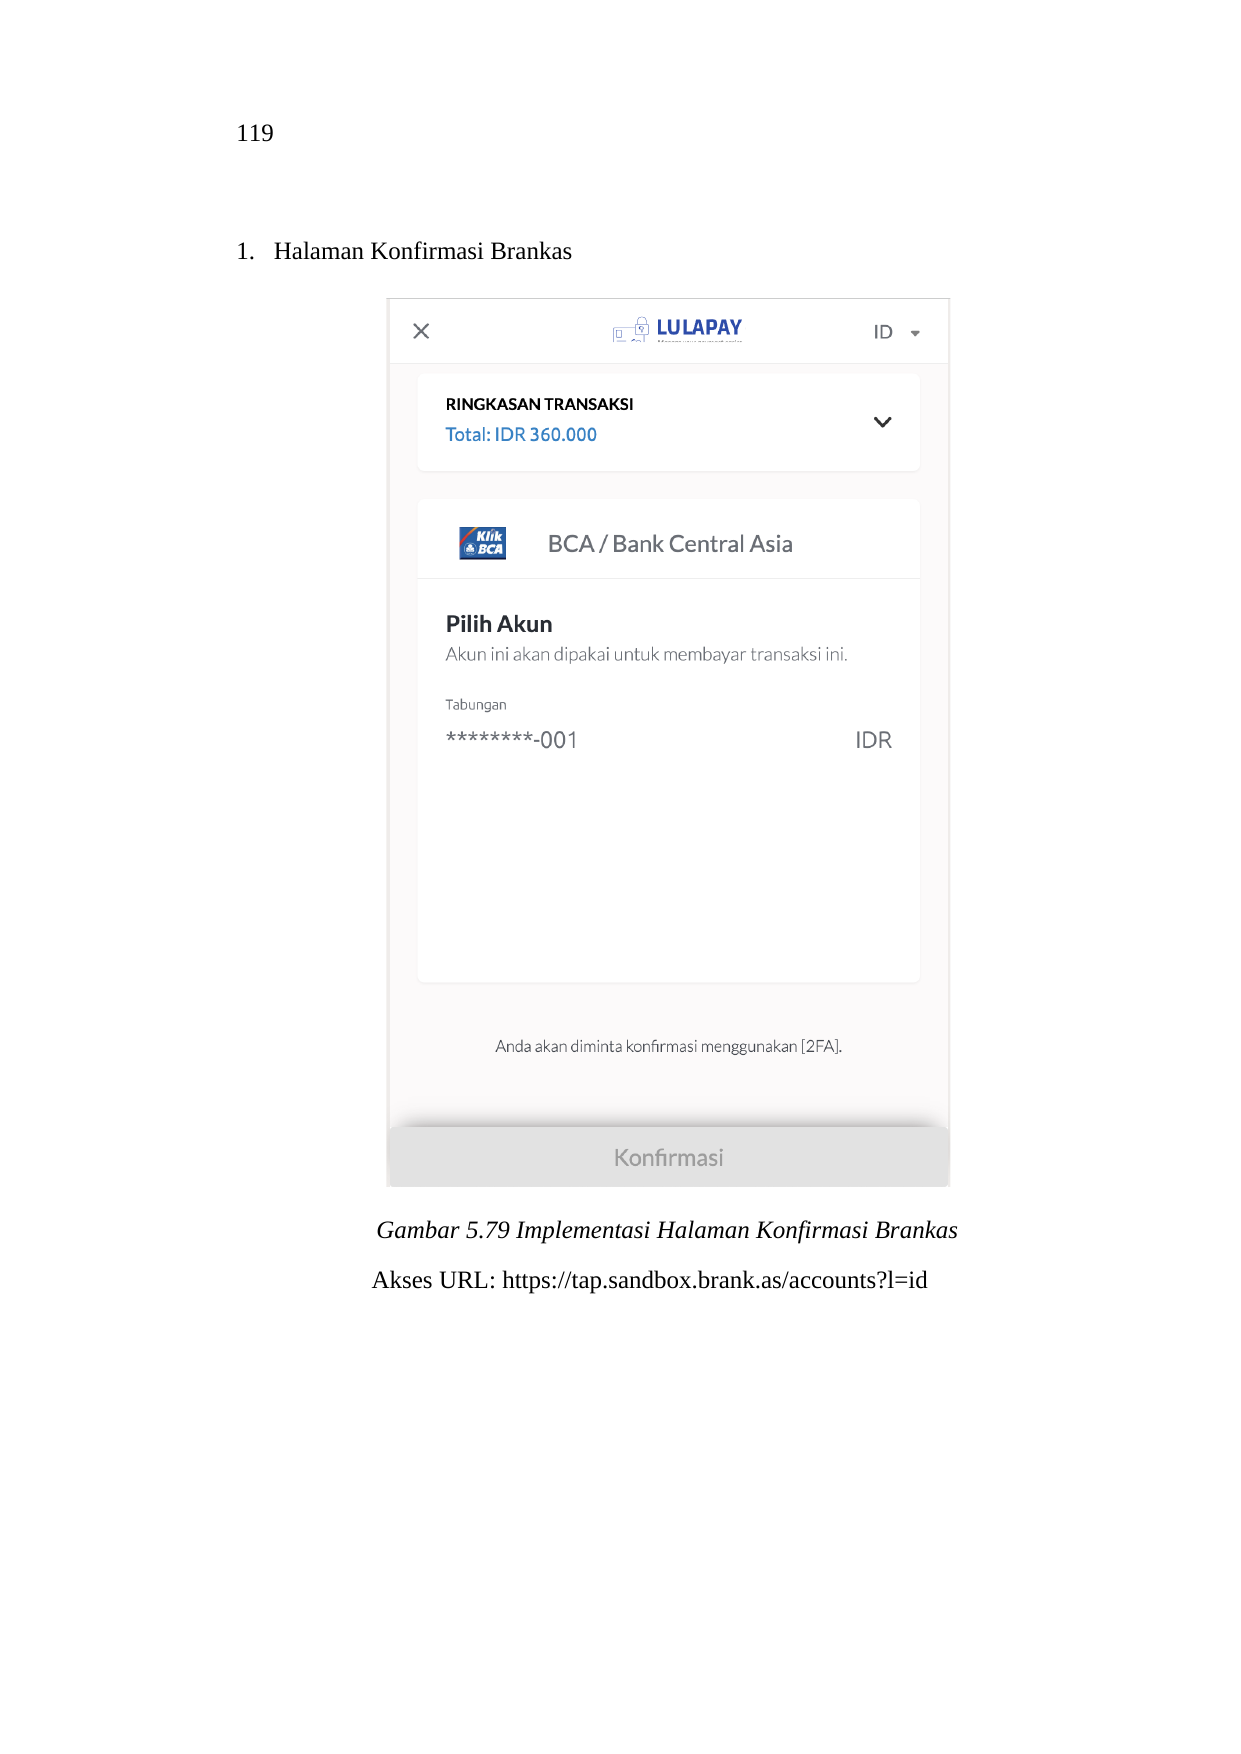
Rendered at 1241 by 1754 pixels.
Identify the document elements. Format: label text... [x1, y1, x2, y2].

text Akses URL: https://tap.sandbox.brank.as/accounts?l=id [236, 1265, 1063, 1294]
picture [386, 293, 951, 1187]
list Halaman Konfirmasi Brankas [236, 236, 1063, 265]
